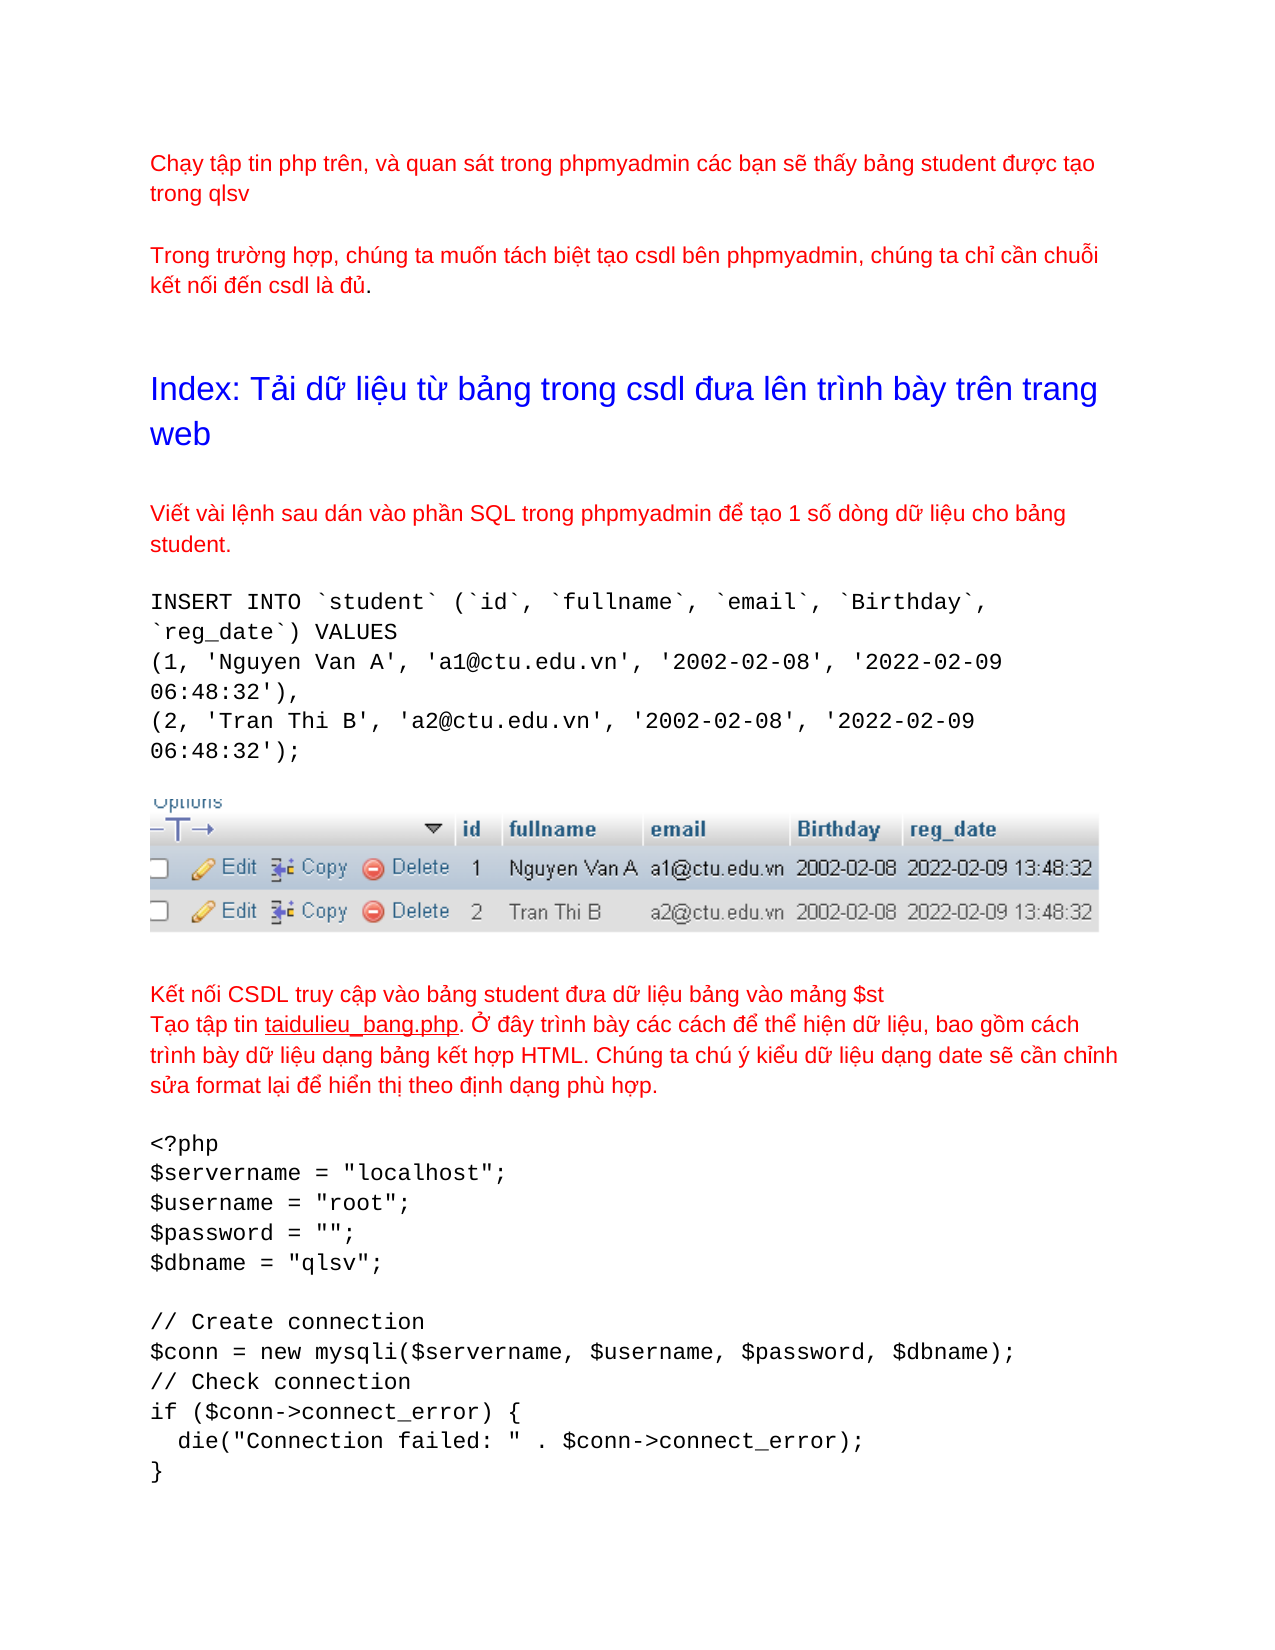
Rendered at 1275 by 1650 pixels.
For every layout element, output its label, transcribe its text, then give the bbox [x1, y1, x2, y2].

text (1, 'Nguyen Van A', 'a1@ctu.edu.vn', '2002-02-08', '2022-02-09 06:48:32'), [150, 650, 1125, 706]
text die("Connection failed: " . $conn->connect_error); [150, 1430, 1125, 1456]
text } [150, 1459, 1125, 1486]
text // Check connection [150, 1370, 1125, 1396]
text $dbname = "qlsv"; [150, 1251, 1125, 1277]
picture [150, 799, 1107, 948]
text if ($conn->connect_error) { [150, 1400, 1125, 1426]
text $password = ""; [150, 1221, 1125, 1247]
text Tạo tập tin taidulieu_bang.php. Ở đây trình bày các cách để thể hiện dữ liệu, bao gồm cách trình bày dữ liệu dạng bảng kết hợp HTML. Chúng ta chú ý kiểu dữ liệu dạng date sẽ cần chỉnh sửa format lại để hiển thị theo định dạng phù hợp. [150, 1011, 1125, 1098]
text // Create connection [150, 1311, 1125, 1337]
text Chạy tập tin php trên, và quan sát trong phpmyadmin các bạn sẽ thấy bảng student được tạo trong qlsv [150, 150, 1125, 207]
text $username = "root"; [150, 1191, 1125, 1217]
text Kết nối CSDL truy cập vào bảng student đưa dữ liệu bảng vào mảng $st [150, 981, 1125, 1008]
text <?php [150, 1132, 1125, 1158]
text INSERT INTO `student` (`id`, `fullname`, `email`, `Birthday`, `reg_date`) VALUES [150, 591, 1125, 646]
text $conn = new mysqli($servername, $username, $password, $dbname); [150, 1340, 1125, 1366]
text (2, 'Tran Thi B', 'a2@ctu.edu.vn', '2002-02-08', '2022-02-09 06:48:32'); [150, 710, 1125, 766]
subtitle Index: Tải dữ liệu từ bảng trong csdl đưa lên trình bày trên trang web [150, 369, 1125, 452]
text $servername = "localhost"; [150, 1162, 1125, 1188]
text Viết vài lệnh sau dán vào phần SQL trong phpmyadmin để tạo 1 số dòng dữ liệu cho bảng student. [150, 500, 1125, 557]
text Trong trường hợp, chúng ta muốn tách biệt tạo csdl bên phpmyadmin, chúng ta chỉ cần chuỗi kết nối đến csdl là đủ. [150, 242, 1125, 298]
